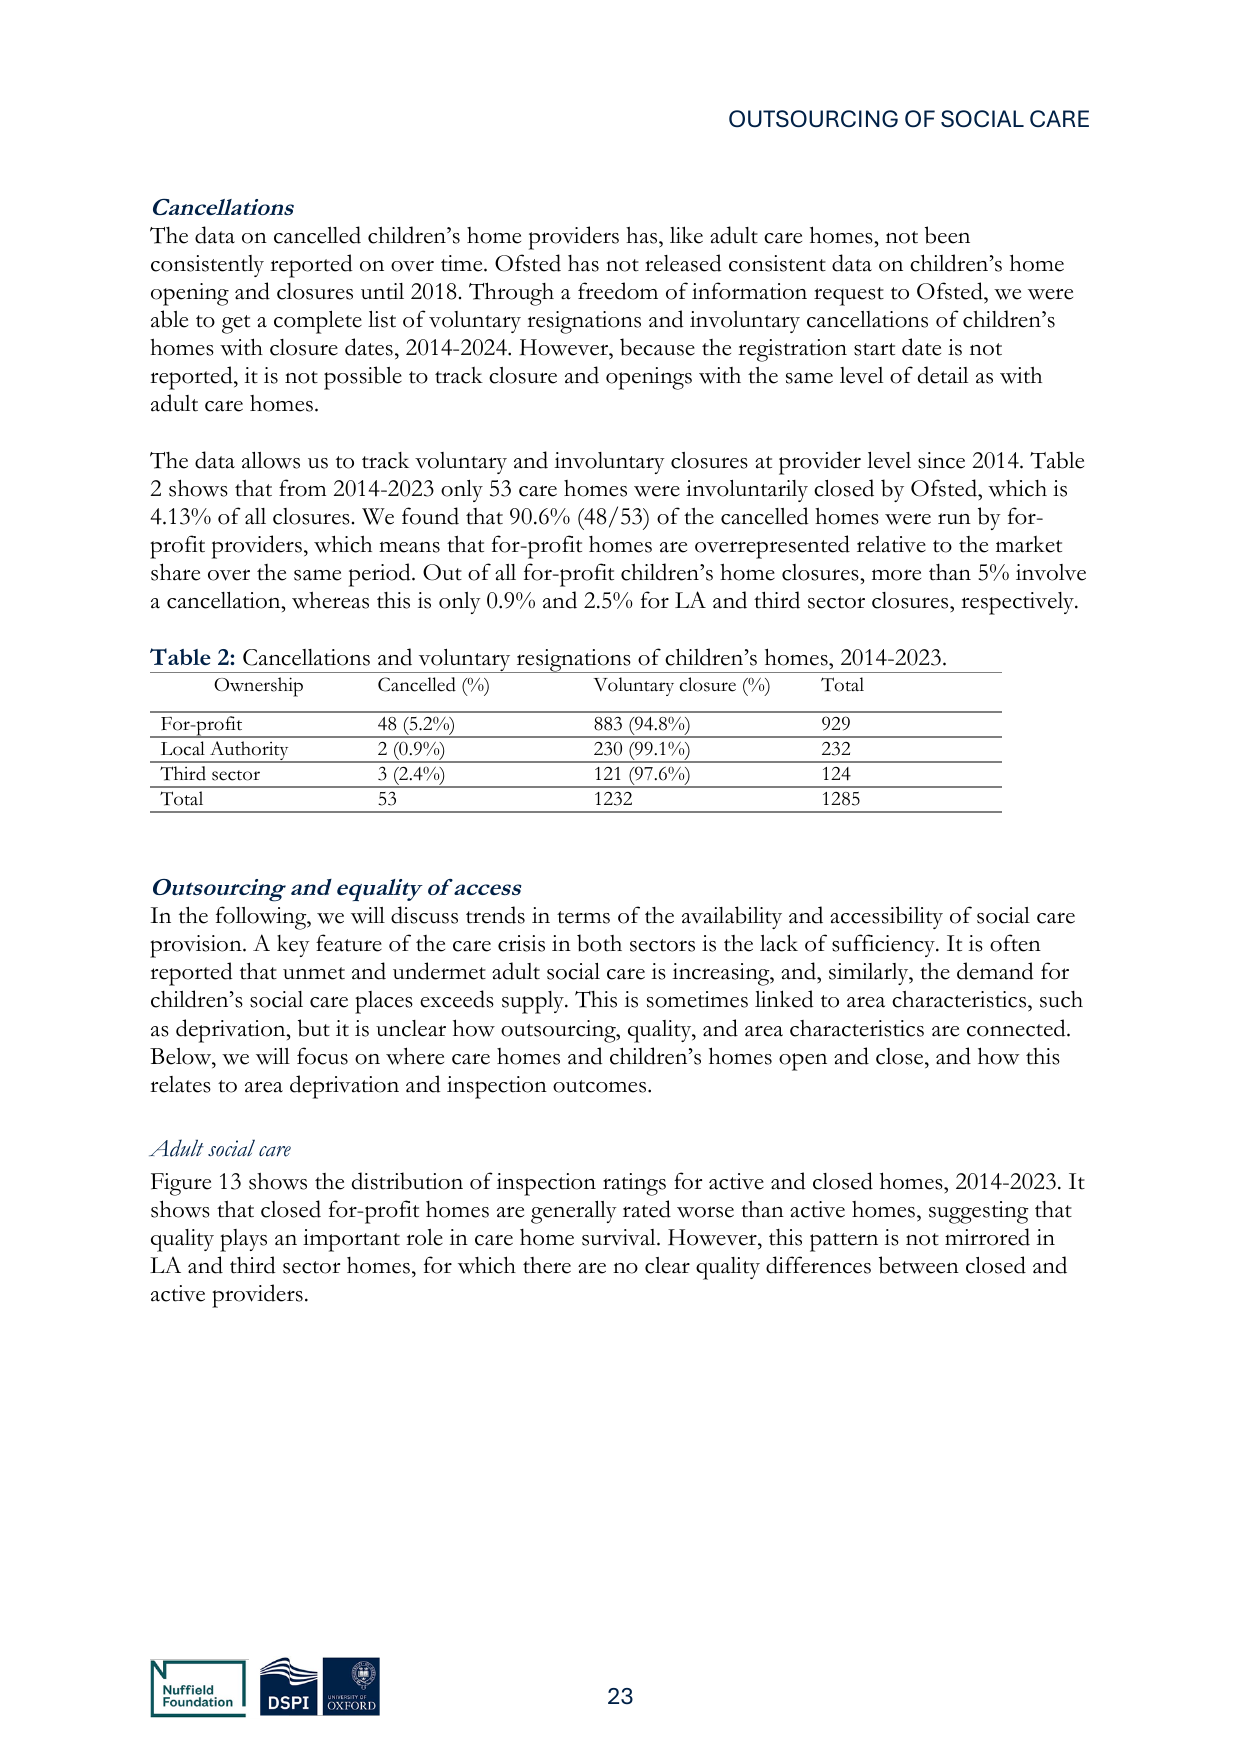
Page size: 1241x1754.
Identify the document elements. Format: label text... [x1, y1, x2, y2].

table_cell For-profit [150, 713, 367, 736]
text Table 2: Cancellations and voluntary resignations of children’s homes, 2014-2023. [150, 643, 1090, 672]
text The data on cancelled children’s home providers has, like adult care homes, not been consistently reported on over time. Ofsted has not released consistent data on children’s home opening and closures until 2018. Through a freedom of information request to Ofsted, we were able to get a complete list of voluntary resignations and involuntary cancellations of children’s homes with closure dates, 2014-2024. However, because the registration start date is not reported, it is not possible to track closure and openings with the same level of detail as with adult care homes. [150, 222, 1090, 418]
text Figure 13 shows the distribution of inspection ratings for active and closed homes, 2014-2023. It shows that closed for-profit homes are generally rated worse than active homes, suggesting that quality plays an important role in care home survival. However, this pattern is not mirrored in LA and third sector homes, for which there are no clear quality differences between closed and active providers. [150, 1168, 1090, 1308]
subtitle Adult social care [150, 1135, 1090, 1163]
table_cell 53 [367, 788, 583, 811]
table_cell 929 [811, 713, 1002, 736]
table_cell 883 (94.8%) [583, 713, 811, 736]
table_header Ownership [150, 673, 367, 711]
table_cell 48 (5.2%) [367, 713, 583, 736]
subtitle Outsourcing and equality of access [150, 874, 1090, 902]
table_cell 124 [811, 763, 1002, 786]
table_header Voluntary closure (%) [583, 673, 811, 711]
table_cell 232 [811, 738, 1002, 761]
table_cell 121 (97.6%) [583, 763, 811, 786]
table_cell 1285 [811, 788, 1002, 811]
picture [150, 1656, 380, 1721]
table_cell 2 (0.9%) [367, 738, 583, 761]
table_header Cancelled (%) [367, 673, 583, 711]
table_cell 230 (99.1%) [583, 738, 811, 761]
table_cell Third sector [150, 763, 367, 786]
table_cell 1232 [583, 788, 811, 811]
table_header Total [811, 673, 1002, 711]
text The data allows us to track voluntary and involuntary closures at provider level since 2014. Table 2 shows that from 2014-2023 only 53 care homes were involuntarily closed by Ofsted, which is 4.13% of all closures. We found that 90.6% (48/53) of the cancelled homes were run by for-profit providers, which means that for-profit homes are overrepresented relative to the market share over the same period. Out of all for-profit children’s home closures, more than 5% involve a cancellation, whereas this is only 0.9% and 2.5% for LA and third sector closures, respectively. [150, 447, 1090, 615]
table_cell 3 (2.4%) [367, 763, 583, 786]
table_cell Total [150, 788, 367, 811]
table_cell Local Authority [150, 738, 367, 761]
text Cancellations [150, 193, 1090, 222]
text In the following, we will discuss trends in terms of the availability and accessibility of social care provision. A key feature of the care crisis in both sectors is the lack of sufficiency. It is often reported that unmet and undermet adult social care is increasing, and, similarly, the demand for children’s social care places exceeds supply. This is sometimes linked to area characteristics, such as deprivation, but it is unclear how outsourcing, quality, and area characteristics are connected. Below, we will focus on where care homes and children’s homes open and close, and how this relates to area deprivation and inspection outcomes. [150, 902, 1090, 1099]
